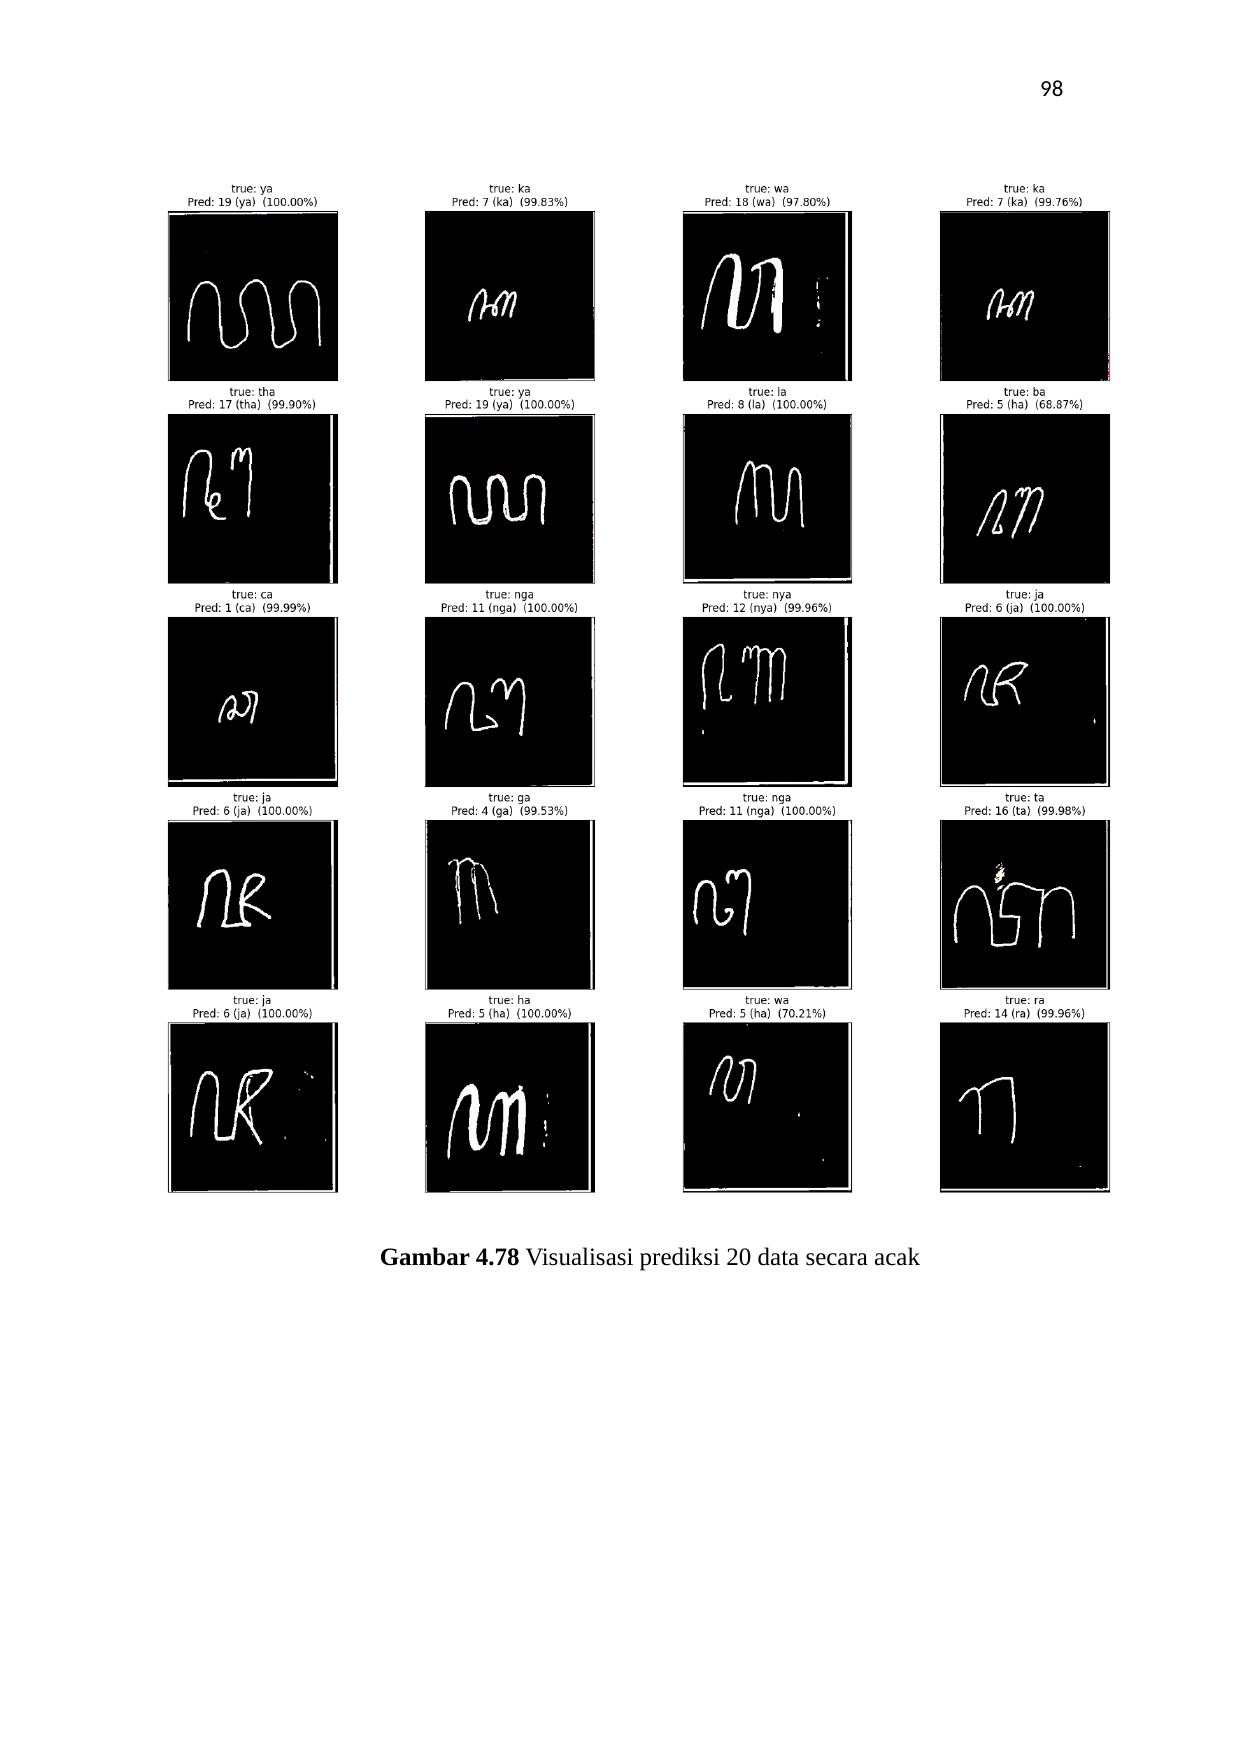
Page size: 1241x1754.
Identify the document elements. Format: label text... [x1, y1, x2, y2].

picture [161, 177, 1115, 1198]
